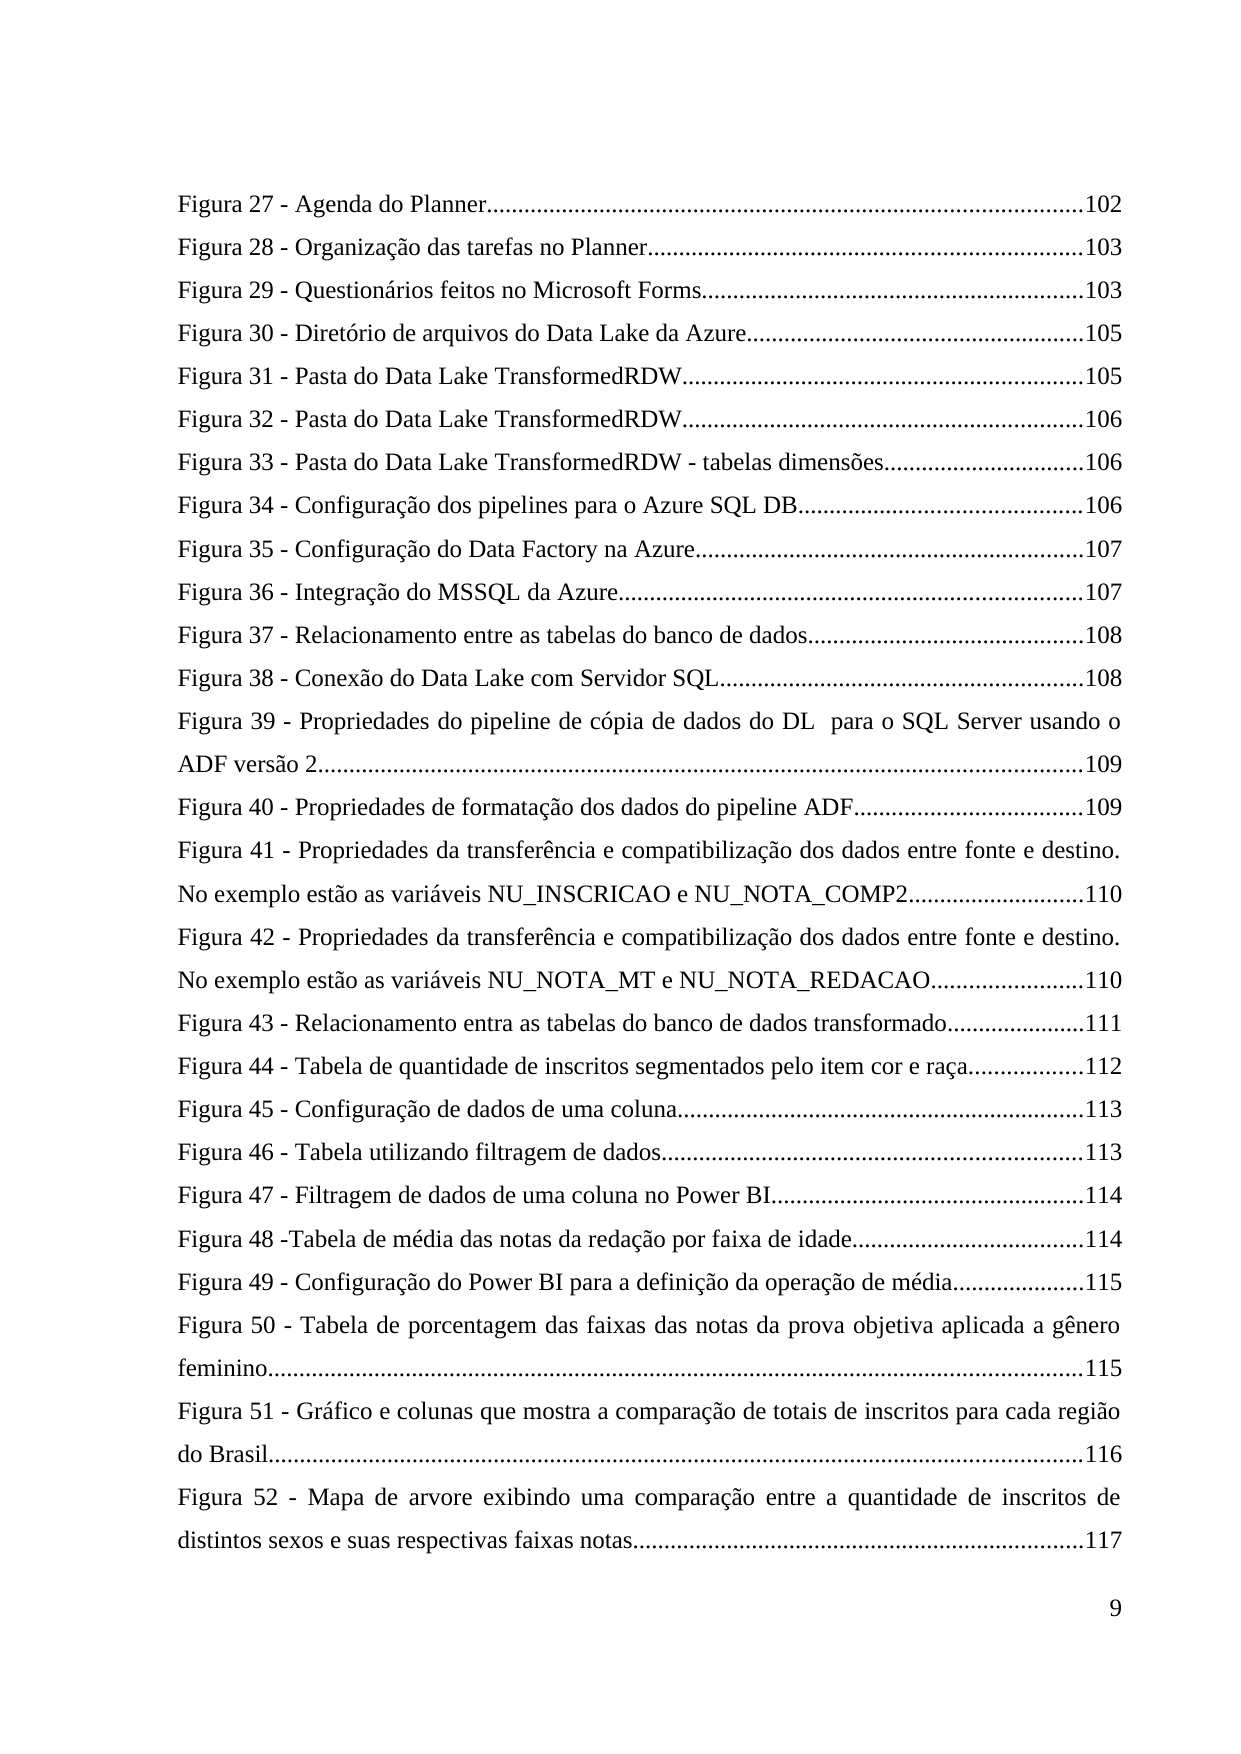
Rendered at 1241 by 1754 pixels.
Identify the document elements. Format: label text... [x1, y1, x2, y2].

text Figura 36 - Integração do MSSQL da Azure 107 [177, 577, 1122, 606]
text Figura 48 -Tabela de média das notas da redação por faixa de idade 114 [177, 1224, 1122, 1252]
text Figura 42 - Propriedades da transferência e compatibilização dos dados entre fonte e destino. No exemplo estão as variáveis NU_NOTA_MT e NU_NOTA_REDACAO 110 [177, 922, 1122, 994]
text Figura 51 - Gráfico e colunas que mostra a comparação de totais de inscritos para cada região do Brasil 116 [177, 1396, 1122, 1468]
text Figura 52 - Mapa de arvore exibindo uma comparação entre a quantidade de inscritos de distintos sexos e suas respectivas faixas notas 117 [177, 1482, 1122, 1554]
text Figura 30 - Diretório de arquivos do Data Lake da Azure 105 [177, 318, 1122, 347]
text Figura 41 - Propriedades da transferência e compatibilização dos dados entre fonte e destino. No exemplo estão as variáveis NU_INSCRICAO e NU_NOTA_COMP2 110 [177, 836, 1122, 907]
text Figura 29 - Questionários feitos no Microsoft Forms 103 [177, 275, 1122, 304]
text Figura 40 - Propriedades de formatação dos dados do pipeline ADF 109 [177, 792, 1122, 821]
text Figura 49 - Configuração do Power BI para a definição da operação de média 115 [177, 1267, 1122, 1296]
text Figura 44 - Tabela de quantidade de inscritos segmentados pelo item cor e raça 112 [177, 1051, 1122, 1080]
text Figura 50 - Tabela de porcentagem das faixas das notas da prova objetiva aplicada a gênero feminino 115 [177, 1310, 1122, 1382]
text Figura 27 - Agenda do Planner 102 [177, 189, 1122, 217]
text Figura 35 - Configuração do Data Factory na Azure 107 [177, 534, 1122, 562]
text Figura 46 - Tabela utilizando filtragem de dados 113 [177, 1137, 1122, 1166]
text Figura 45 - Configuração de dados de uma coluna 113 [177, 1094, 1122, 1123]
text Figura 39 - Propriedades do pipeline de cópia de dados do DL para o SQL Server usando o ADF versão 2 109 [177, 706, 1122, 778]
text Figura 33 - Pasta do Data Lake TransformedRDW - tabelas dimensões 106 [177, 447, 1122, 476]
text Figura 37 - Relacionamento entre as tabelas do banco de dados 108 [177, 620, 1122, 649]
text Figura 43 - Relacionamento entra as tabelas do banco de dados transformado 111 [177, 1008, 1122, 1037]
text Figura 31 - Pasta do Data Lake TransformedRDW 105 [177, 361, 1122, 390]
text Figura 28 - Organização das tarefas no Planner 103 [177, 232, 1122, 261]
text Figura 47 - Filtragem de dados de uma coluna no Power BI 114 [177, 1181, 1122, 1209]
text Figura 32 - Pasta do Data Lake TransformedRDW 106 [177, 404, 1122, 433]
text Figura 34 - Configuração dos pipelines para o Azure SQL DB 106 [177, 491, 1122, 519]
text Figura 38 - Conexão do Data Lake com Servidor SQL 108 [177, 663, 1122, 692]
